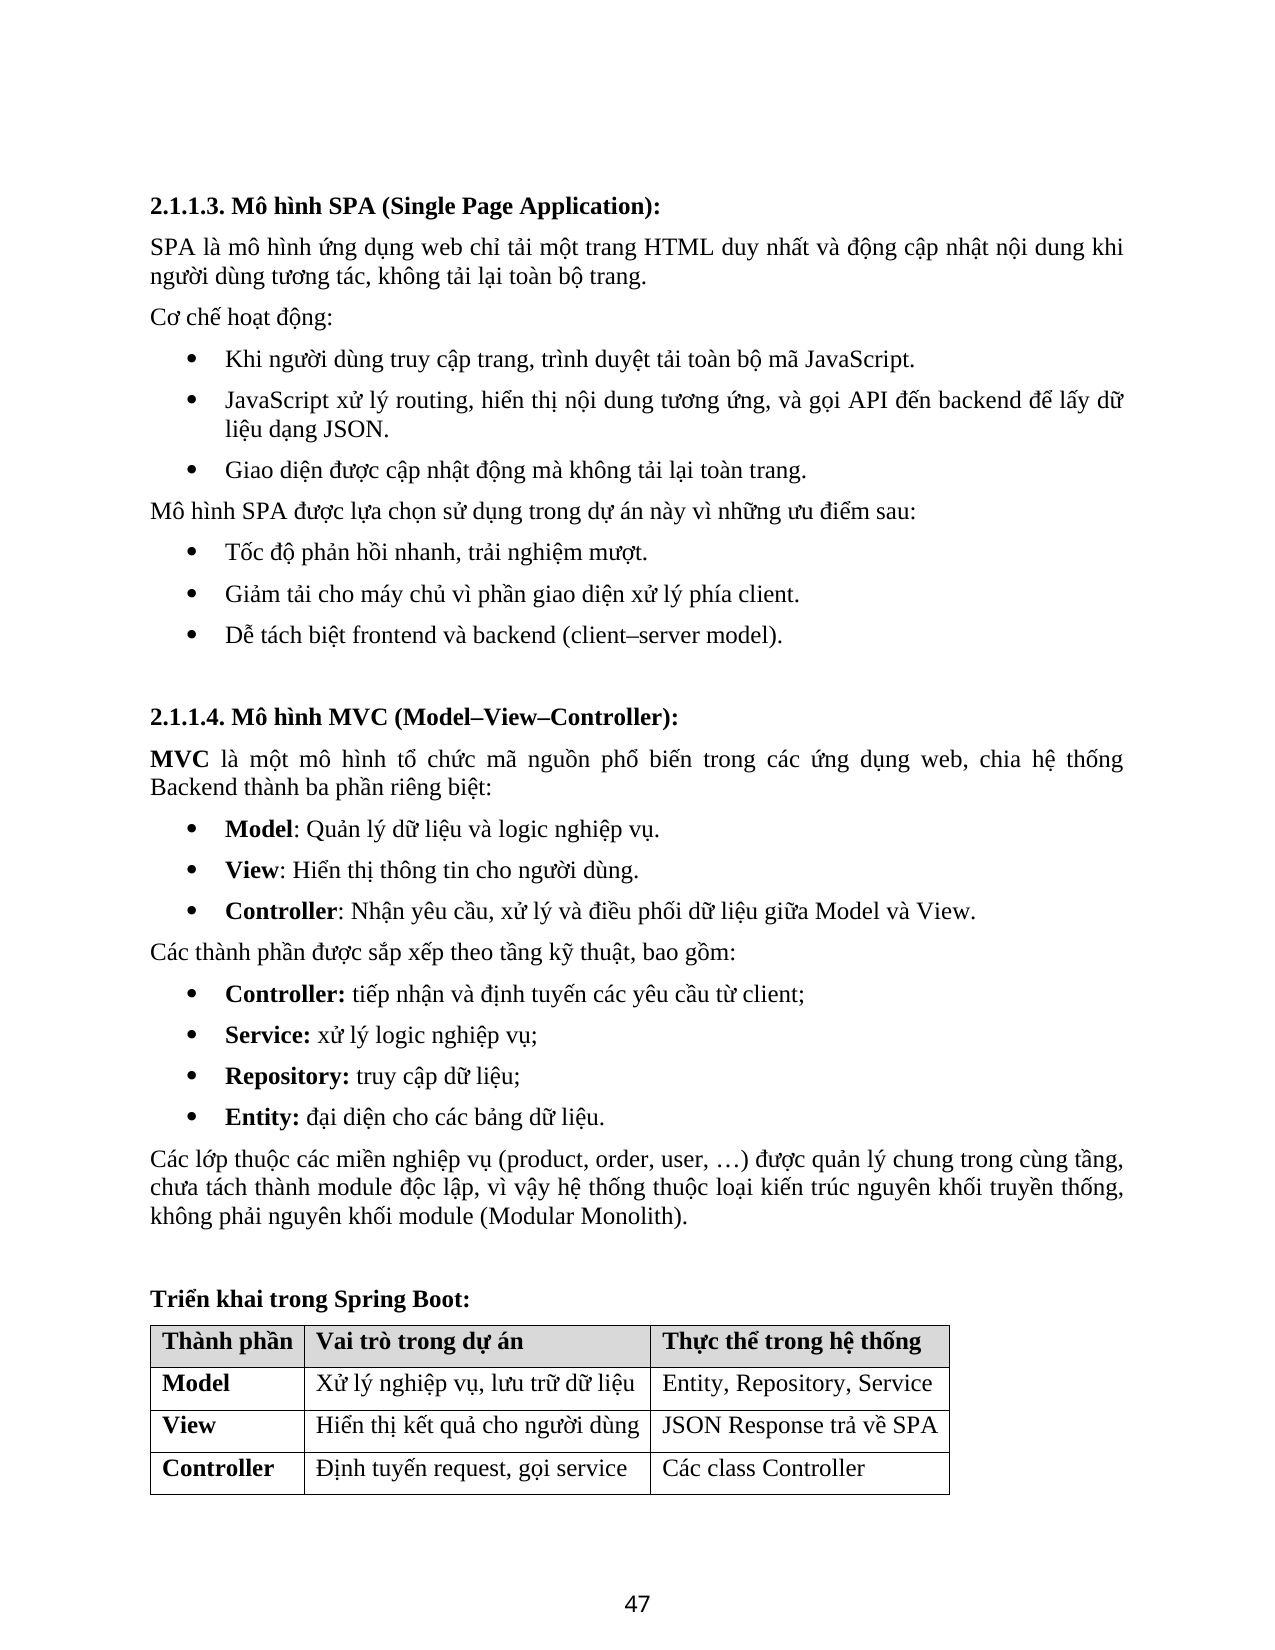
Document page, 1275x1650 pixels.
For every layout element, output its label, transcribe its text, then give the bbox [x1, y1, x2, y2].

list Khi người dùng truy cập trang, trình duyệt tải toàn bộ mã JavaScript. [187, 344, 1125, 372]
table_cell Entity, Repository, Service [651, 1368, 949, 1409]
list Tốc độ phản hồi nhanh, trải nghiệm mượt. [187, 537, 1125, 566]
text Mô hình SPA được lựa chọn sử dụng trong dự án này vì những ưu điểm sau: [150, 496, 1125, 525]
list Dễ tách biệt frontend và backend (client–server model). [187, 620, 1125, 649]
table_cell Controller [151, 1453, 304, 1494]
table_cell Các class Controller [651, 1453, 949, 1494]
text SPA là mô hình ứng dụng web chỉ tải một trang HTML duy nhất và động cập nhật nội dung khi người dùng tương tác, không tải lại toàn bộ trang. [150, 232, 1125, 290]
list View: Hiển thị thông tin cho người dùng. [187, 855, 1125, 884]
table_cell Model [151, 1368, 304, 1409]
table_cell Xử lý nghiệp vụ, lưu trữ dữ liệu [305, 1368, 650, 1409]
text Cơ chế hoạt động: [150, 302, 1125, 331]
list Repository: truy cập dữ liệu; [187, 1061, 1125, 1090]
table_header Vai trò trong dự án [305, 1326, 650, 1367]
list Giảm tải cho máy chủ vì phần giao diện xử lý phía client. [187, 579, 1125, 607]
text Triển khai trong Spring Boot: [150, 1284, 1125, 1312]
table_cell Hiển thị kết quả cho người dùng [305, 1411, 650, 1452]
text 2.1.1.4. Mô hình MVC (Model–View–Controller): [150, 702, 1125, 731]
list JavaScript xử lý routing, hiển thị nội dung tương ứng, và gọi API đến backend để lấy dữ liệu dạng JSON. [187, 385, 1125, 442]
list Service: xử lý logic nghiệp vụ; [187, 1020, 1125, 1049]
list Giao diện được cập nhật động mà không tải lại toàn trang. [187, 455, 1125, 484]
text MVC là một mô hình tổ chức mã nguồn phổ biến trong các ứng dụng web, chia hệ thống Backend thành ba phần riêng biệt: [150, 744, 1125, 801]
text Các lớp thuộc các miền nghiệp vụ (product, order, user, …) được quản lý chung trong cùng tầng, chưa tách thành module độc lập, vì vậy hệ thống thuộc loại kiến trúc nguyên khối truyền thống, không phải nguyên khối module (Modular Monolith). [150, 1144, 1125, 1230]
text 2.1.1.3. Mô hình SPA (Single Page Application): [150, 191, 1125, 220]
text Các thành phần được sắp xếp theo tầng kỹ thuật, bao gồm: [150, 937, 1125, 966]
table_header Thực thể trong hệ thống [651, 1326, 949, 1367]
list Model: Quản lý dữ liệu và logic nghiệp vụ. [187, 814, 1125, 842]
list Controller: Nhận yêu cầu, xử lý và điều phối dữ liệu giữa Model và View. [187, 896, 1125, 925]
table_header Thành phần [151, 1326, 304, 1367]
table_cell View [151, 1411, 304, 1452]
list Controller: tiếp nhận và định tuyến các yêu cầu từ client; [187, 979, 1125, 1007]
list Entity: đại diện cho các bảng dữ liệu. [187, 1102, 1125, 1131]
table_cell Định tuyến request, gọi service [305, 1453, 650, 1494]
table_cell JSON Response trả về SPA [651, 1411, 949, 1452]
